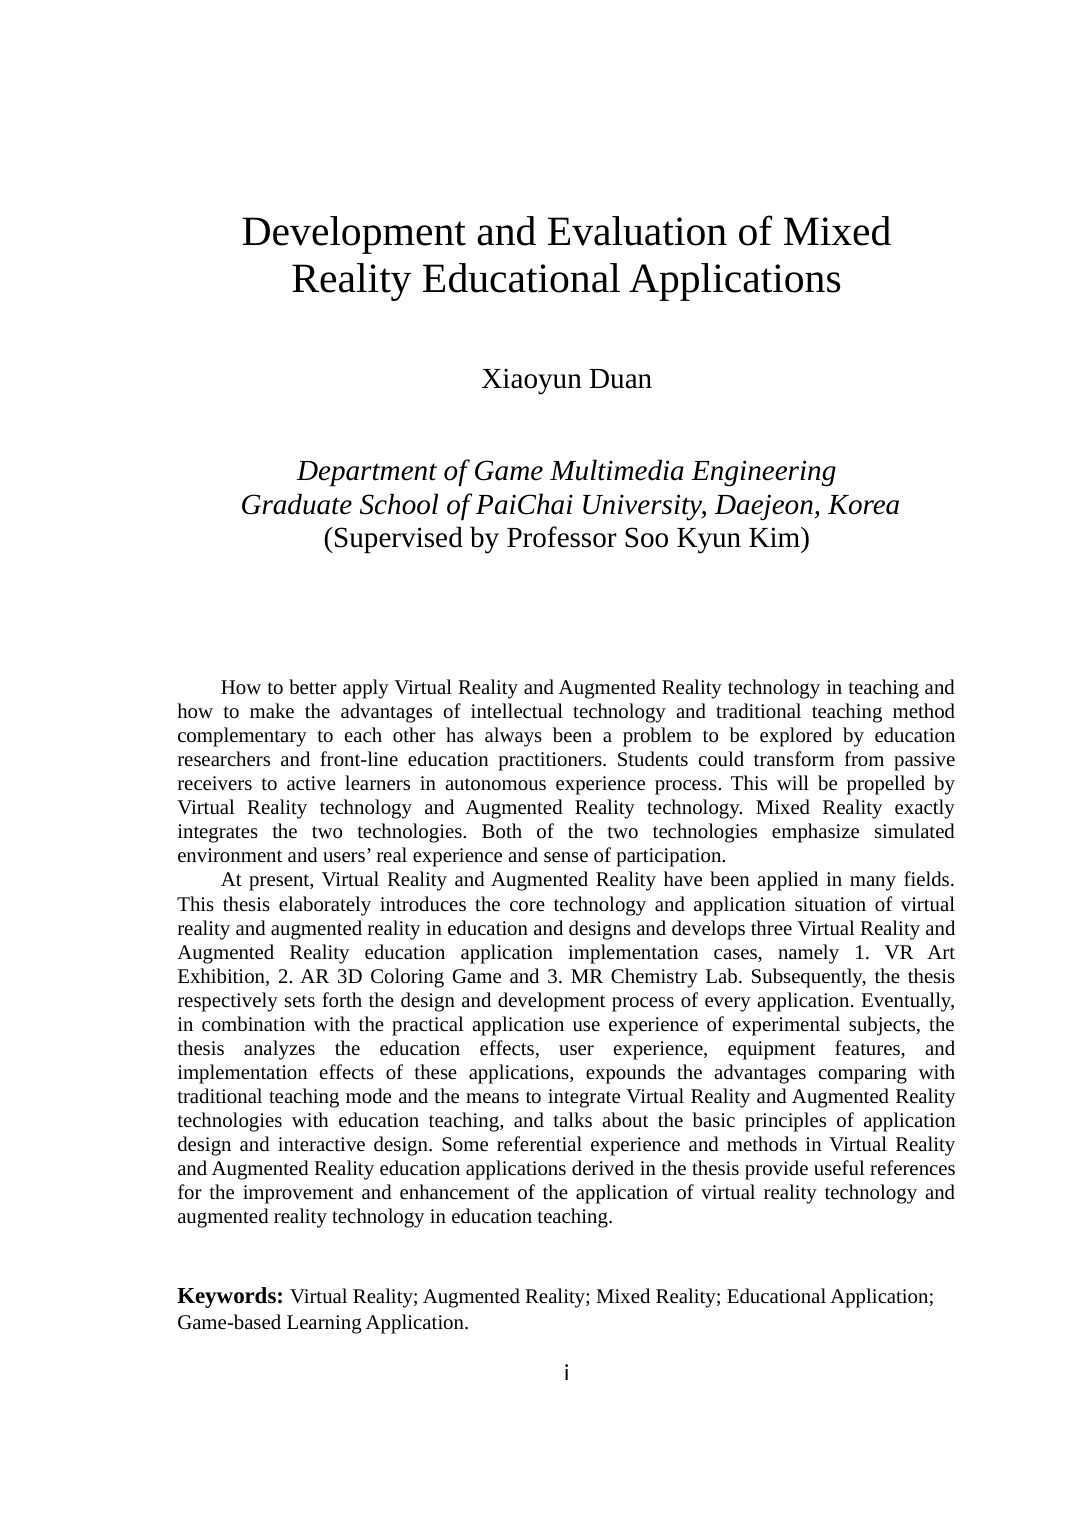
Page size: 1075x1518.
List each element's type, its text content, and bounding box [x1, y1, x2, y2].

text Department of Game Multimedia Engineering [177, 453, 956, 487]
text (Supervised by Professor Soo Kyun Kim) [177, 521, 956, 554]
text Graduate School of PaiChai University, Daejeon, Korea [177, 487, 956, 521]
text Xiaoyun Duan [177, 361, 956, 394]
text Development and Evaluation of Mixed Reality Educational Applications [177, 206, 956, 302]
text How to better apply Virtual Reality and Augmented Reality technology in teaching and how to make the advantages of intellectual technology and traditional teaching method complementary to each other has always been a problem to be explored by education researchers and front-line education practitioners. Students could transform from passive receivers to active learners in autonomous experience process. This will be propelled by Virtual Reality technology and Augmented Reality technology. Mixed Reality exactly integrates the two technologies. Both of the two technologies emphasize simulated environment and users’ real experience and sense of participation. [177, 675, 956, 867]
text At present, Virtual Reality and Augmented Reality have been applied in many fields. This thesis elaborately introduces the core technology and application situation of virtual reality and augmented reality in education and designs and develops three Virtual Reality and Augmented Reality education application implementation cases, namely 1. VR Art Exhibition, 2. AR 3D Coloring Game and 3. MR Chemistry Lab. Subsequently, the thesis respectively sets forth the design and development process of every application. Eventually, in combination with the practical application use experience of experimental subjects, the thesis analyzes the education effects, user experience, equipment features, and implementation effects of these applications, expounds the advantages comparing with traditional teaching mode and the means to integrate Virtual Reality and Augmented Reality technologies with education teaching, and talks about the basic principles of application design and interactive design. Some referential experience and methods in Virtual Reality and Augmented Reality education applications derived in the thesis provide useful references for the improvement and enhancement of the application of virtual reality technology and augmented reality technology in education teaching. [177, 867, 956, 1228]
text Keywords: Virtual Reality; Augmented Reality; Mixed Reality; Educational Application; Game-based Learning Application. [177, 1282, 956, 1334]
